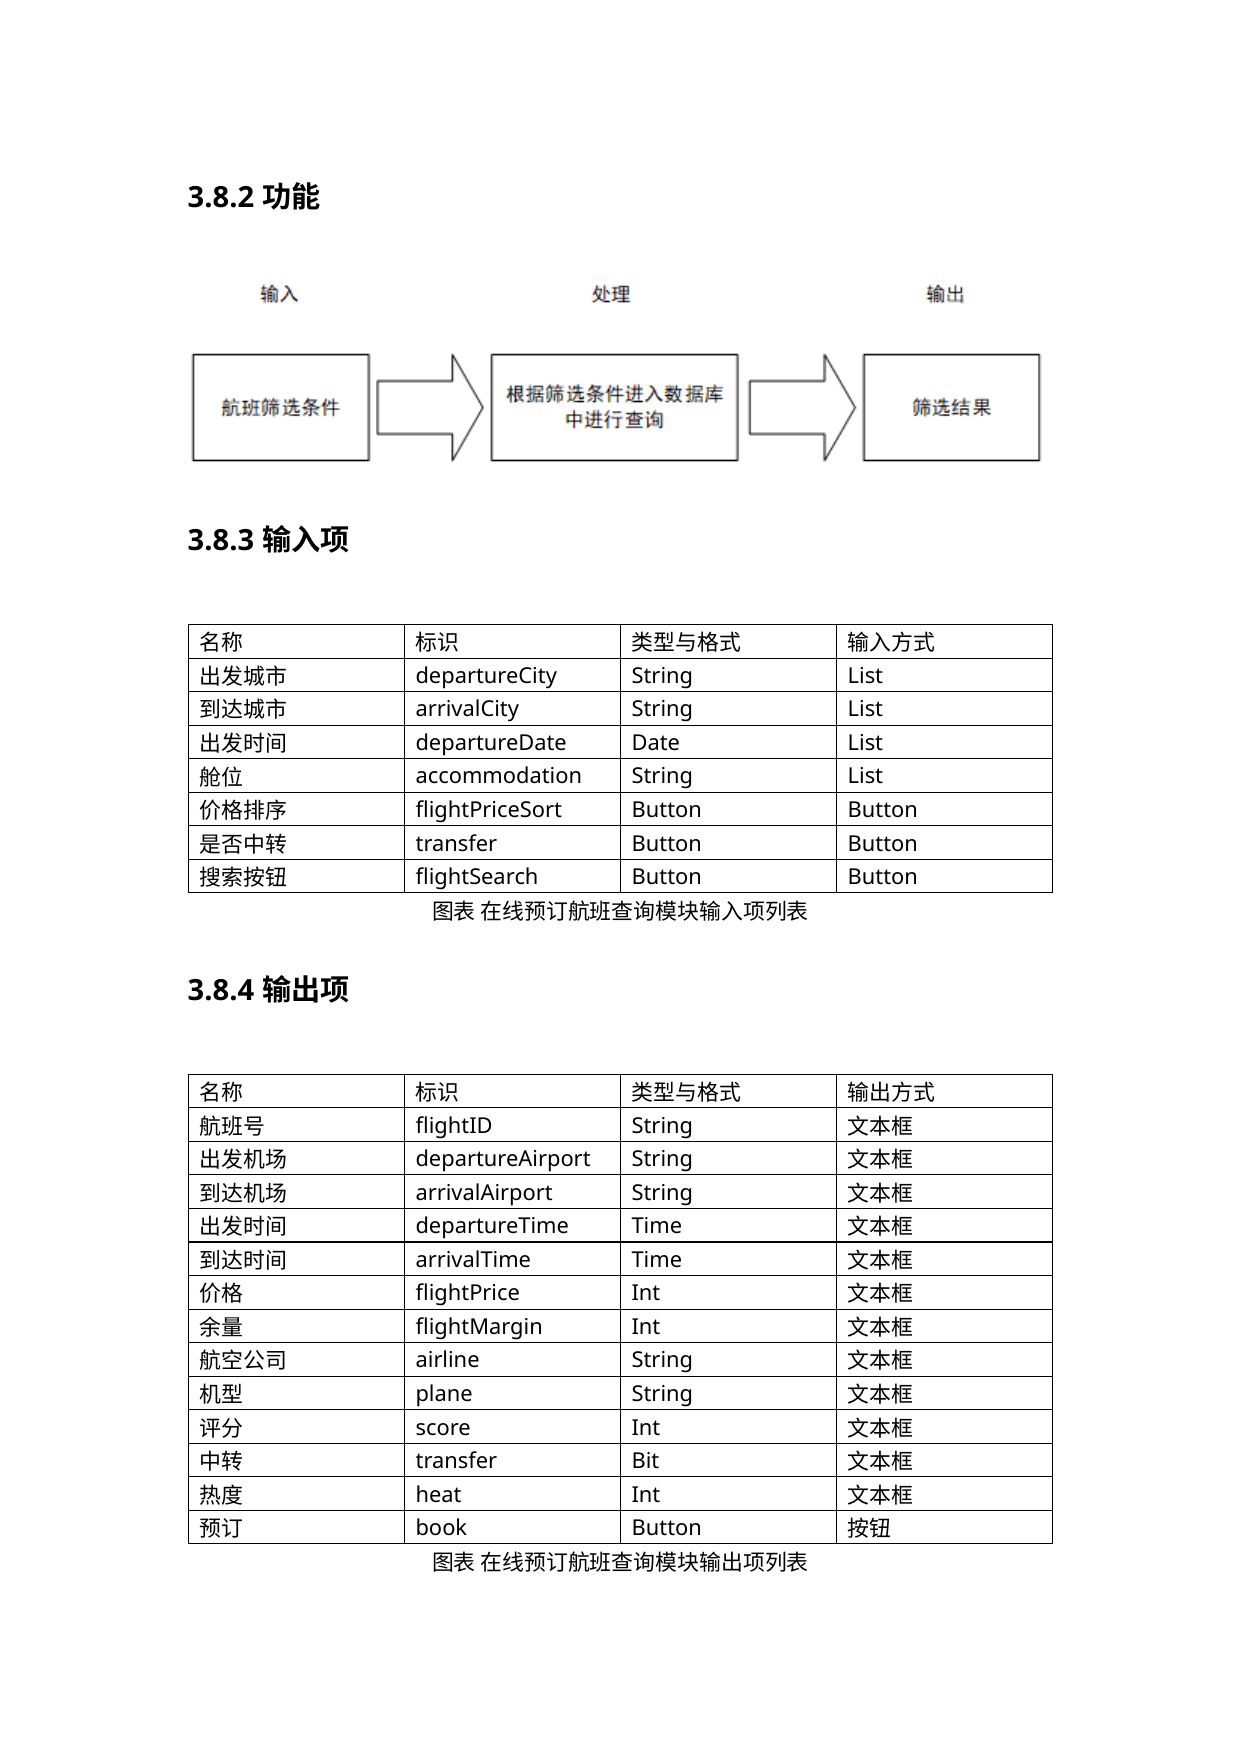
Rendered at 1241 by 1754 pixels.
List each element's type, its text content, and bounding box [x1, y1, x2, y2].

table_cell book [405, 1511, 620, 1543]
table_cell Int [621, 1477, 836, 1510]
subtitle 3.8.4 输出项 [187, 955, 1053, 1020]
table_cell 机型 [189, 1377, 404, 1409]
table_cell 按钮 [837, 1511, 1052, 1543]
table_cell 文本框 [837, 1276, 1052, 1308]
table_cell arrivalAirport [405, 1175, 620, 1208]
table_cell score [405, 1410, 620, 1443]
table_cell flightPriceSort [405, 793, 620, 825]
table_cell arrivalTime [405, 1243, 620, 1275]
table_cell departureCity [405, 659, 620, 691]
table_header 名称 [189, 625, 404, 657]
table_cell List [837, 726, 1052, 758]
table_cell String [621, 1343, 836, 1376]
table_header 标识 [405, 1075, 620, 1107]
table_cell 文本框 [837, 1377, 1052, 1409]
table_cell Int [621, 1310, 836, 1342]
table_cell Button [621, 793, 836, 825]
table_cell 到达城市 [189, 692, 404, 724]
table_cell Bit [621, 1444, 836, 1476]
table_cell 到达时间 [189, 1243, 404, 1275]
table_cell arrivalCity [405, 692, 620, 724]
table_cell 价格 [189, 1276, 404, 1308]
table_cell 到达机场 [189, 1175, 404, 1208]
table_cell Button [621, 826, 836, 859]
table_cell 文本框 [837, 1243, 1052, 1275]
table_cell 热度 [189, 1477, 404, 1510]
table_cell 出发时间 [189, 726, 404, 758]
table_cell String [621, 1377, 836, 1409]
table_cell String [621, 692, 836, 724]
table_cell List [837, 692, 1052, 724]
table_cell Int [621, 1410, 836, 1443]
table_cell 航班号 [189, 1108, 404, 1141]
table_cell 文本框 [837, 1142, 1052, 1174]
table_cell String [621, 1108, 836, 1141]
table_cell Button [621, 1511, 836, 1543]
table_cell accommodation [405, 759, 620, 792]
table_cell 文本框 [837, 1175, 1052, 1208]
table_cell Int [621, 1276, 836, 1308]
table_cell transfer [405, 826, 620, 859]
subtitle 3.8.3 输入项 [187, 505, 1053, 570]
table_header 类型与格式 [621, 625, 836, 657]
table_header 输出方式 [837, 1075, 1052, 1107]
table_cell plane [405, 1377, 620, 1409]
picture [187, 280, 1039, 317]
picture [187, 345, 1046, 463]
text 图表 在线预订航班查询模块输出项列表 [187, 1544, 1053, 1577]
table_cell 出发城市 [189, 659, 404, 691]
table_cell 预订 [189, 1511, 404, 1543]
table_cell 评分 [189, 1410, 404, 1443]
table_cell flightSearch [405, 860, 620, 892]
table_header 输入方式 [837, 625, 1052, 657]
table_header 名称 [189, 1075, 404, 1107]
table_cell Button [837, 793, 1052, 825]
table_header 标识 [405, 625, 620, 657]
table_cell 文本框 [837, 1108, 1052, 1141]
table_cell 出发时间 [189, 1209, 404, 1241]
table_cell String [621, 659, 836, 691]
table_cell 文本框 [837, 1410, 1052, 1443]
table_cell transfer [405, 1444, 620, 1476]
table_cell 文本框 [837, 1343, 1052, 1376]
table_cell 文本框 [837, 1444, 1052, 1476]
table_cell Date [621, 726, 836, 758]
table_cell String [621, 1142, 836, 1174]
table_cell 舱位 [189, 759, 404, 792]
text 图表 在线预订航班查询模块输入项列表 [187, 893, 1053, 926]
table_cell 是否中转 [189, 826, 404, 859]
table_cell List [837, 759, 1052, 792]
table_cell Time [621, 1209, 836, 1241]
table_cell departureDate [405, 726, 620, 758]
table_cell 搜索按钮 [189, 860, 404, 892]
table_cell 文本框 [837, 1209, 1052, 1241]
table_cell String [621, 759, 836, 792]
table_cell departureAirport [405, 1142, 620, 1174]
table_cell Button [837, 860, 1052, 892]
table_header 类型与格式 [621, 1075, 836, 1107]
table_cell 余量 [189, 1310, 404, 1342]
table_cell Button [837, 826, 1052, 859]
table_cell 文本框 [837, 1310, 1052, 1342]
table_cell 中转 [189, 1444, 404, 1476]
table_cell 价格排序 [189, 793, 404, 825]
table_cell flightPrice [405, 1276, 620, 1308]
table_cell String [621, 1175, 836, 1208]
table_cell airline [405, 1343, 620, 1376]
table_cell heat [405, 1477, 620, 1510]
table_cell flightID [405, 1108, 620, 1141]
table_cell Time [621, 1243, 836, 1275]
table_cell 出发机场 [189, 1142, 404, 1174]
table_cell Button [621, 860, 836, 892]
table_cell flightMargin [405, 1310, 620, 1342]
table_cell departureTime [405, 1209, 620, 1241]
table_cell 航空公司 [189, 1343, 404, 1376]
table_cell List [837, 659, 1052, 691]
subtitle 3.8.2 功能 [187, 162, 1053, 227]
table_cell 文本框 [837, 1477, 1052, 1510]
